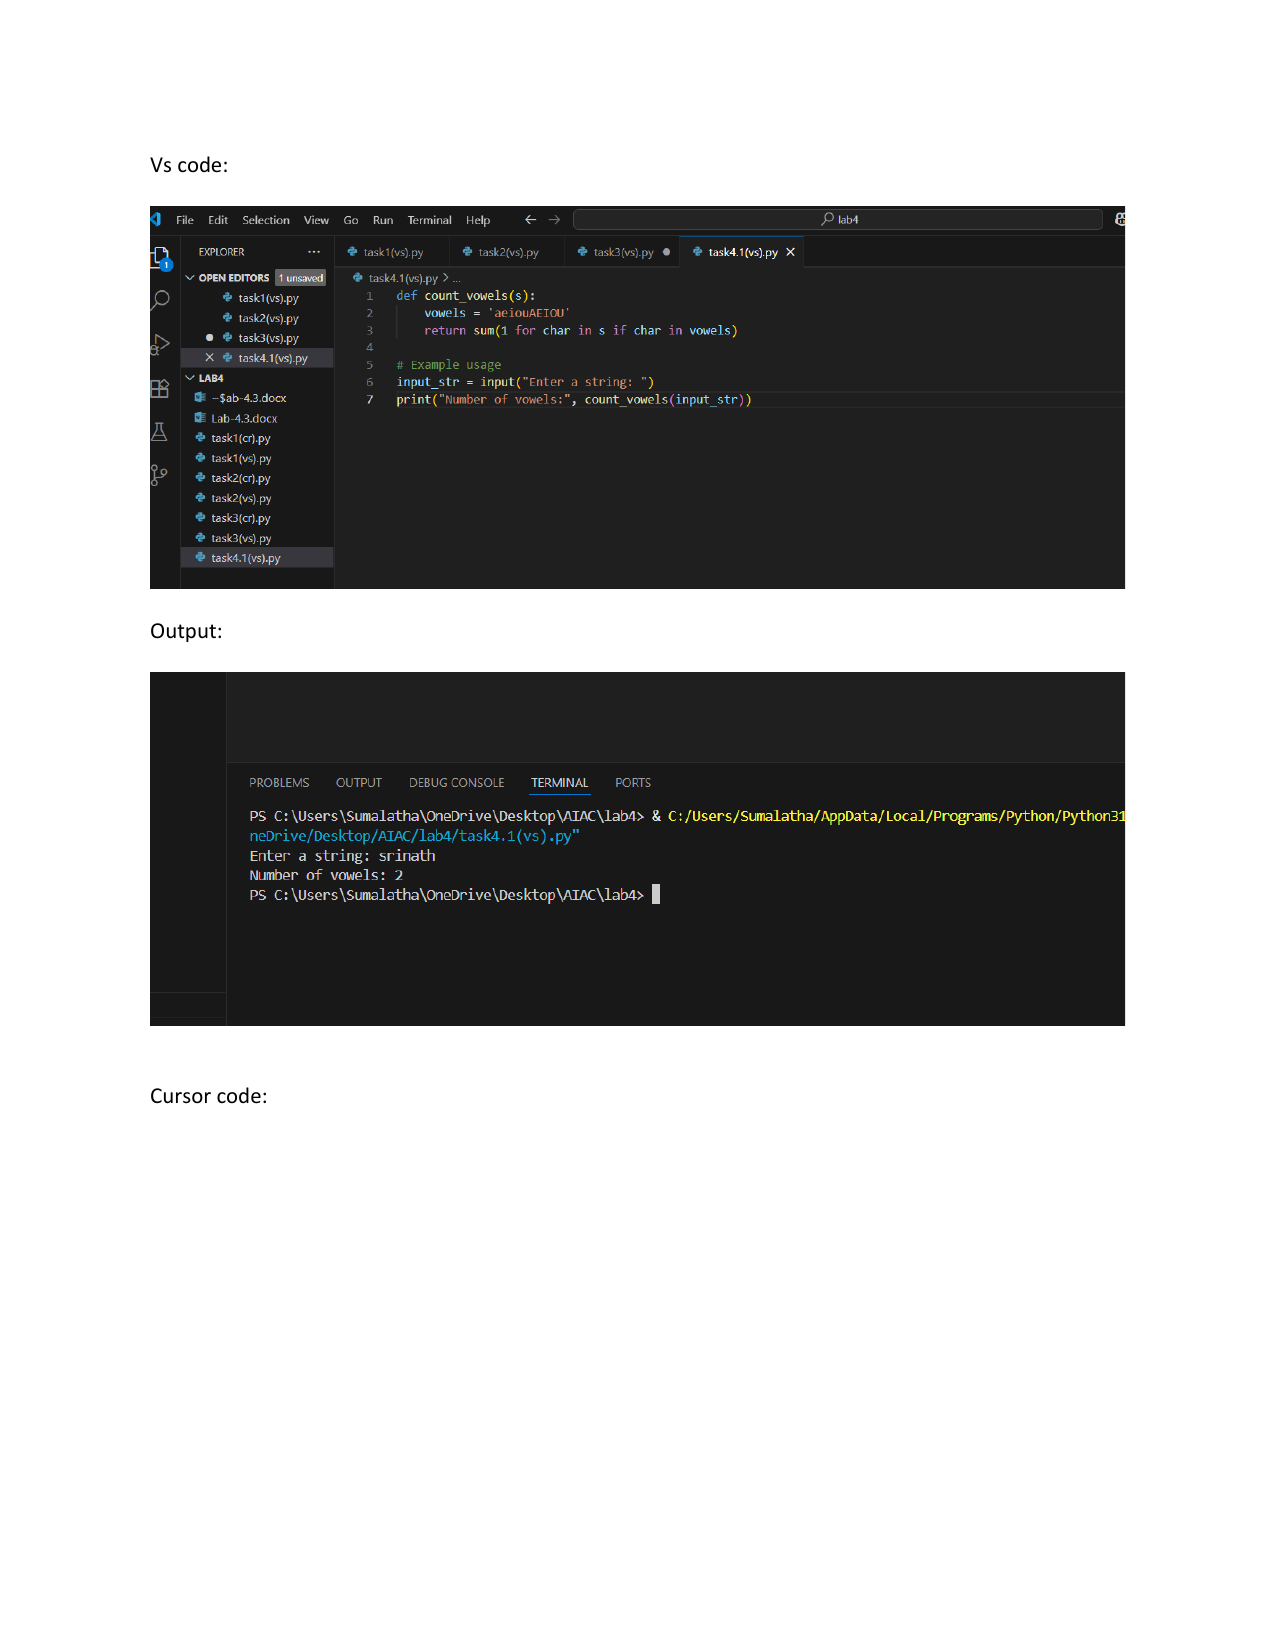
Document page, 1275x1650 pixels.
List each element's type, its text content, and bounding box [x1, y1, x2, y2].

picture [150, 206, 1125, 589]
picture [150, 672, 1125, 1026]
text Cursor code: [150, 1081, 1125, 1109]
text Output: [150, 617, 1125, 645]
text Vs code: [150, 150, 1125, 178]
